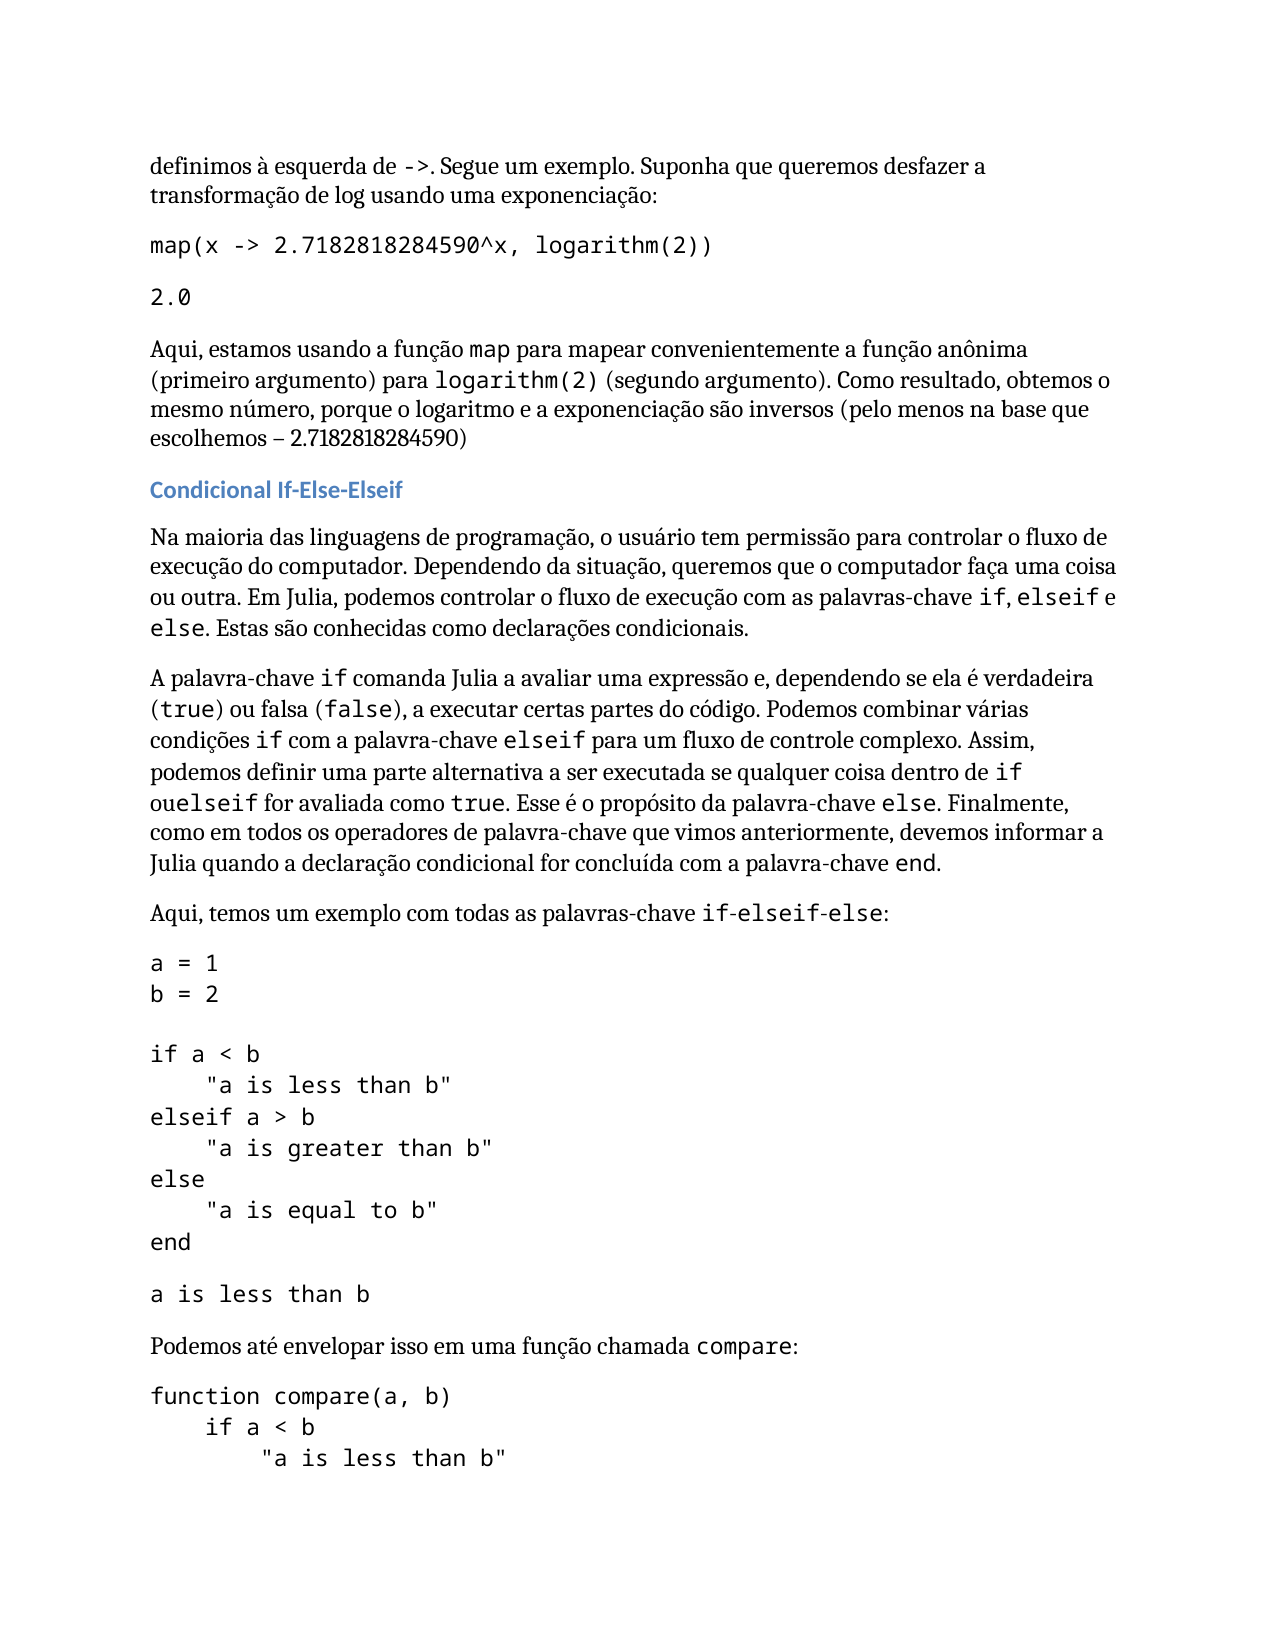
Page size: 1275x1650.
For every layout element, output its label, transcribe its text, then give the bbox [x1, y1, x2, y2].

subtitle Condicional If-Else-Elseif [150, 474, 1125, 504]
text map(x -> 2.7182818284590^x, logarithm(2)) [150, 229, 1125, 260]
text Aqui, estamos usando a função map para mapear convenientemente a função anônima (primeiro argumento) para logarithm(2) (segundo argumento). Como resultado, obtemos o mesmo número, porque o logaritmo e a exponenciação são inversos (pelo menos na base que escolhemos – 2.7182818284590) [150, 333, 1125, 453]
text a is less than b [150, 1278, 1125, 1309]
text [150, 150, 1125, 210]
text Aqui, temos um exemplo com todas as palavras-chave if-elseif-else: [150, 897, 1125, 928]
text 2.0 [150, 281, 1125, 312]
text A palavra-chave if comanda Julia a avaliar uma expressão e, dependendo se ela é verdadeira (true) ou falsa (false), a executar certas partes do código. Podemos combinar várias condições if com a palavra-chave elseif para um fluxo de controle complexo. Assim, podemos definir uma parte alternativa a ser executada se qualquer coisa dentro de if ouelseif for avaliada como true. Esse é o propósito da palavra-chave else. Finalmente, como em todos os operadores de palavra-chave que vimos anteriormente, devemos informar a Julia quando a declaração condicional for concluída com a palavra-chave end. [150, 662, 1125, 878]
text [150, 1380, 1125, 1473]
text Podemos até envelopar isso em uma função chamada compare: [150, 1330, 1125, 1361]
text Na maioria das linguagens de programação, o usuário tem permissão para controlar o fluxo de execução do computador. Dependendo da situação, queremos que o computador faça uma coisa ou outra. Em Julia, podemos controlar o fluxo de execução com as palavras-chave if, elseif e else. Estas são conhecidas como declarações condicionais. [150, 523, 1125, 643]
text a = 1 b = 2 if a < b "a is less than b" elseif a > b "a is greater than b" else "a is equal to b" end [150, 947, 1125, 1257]
